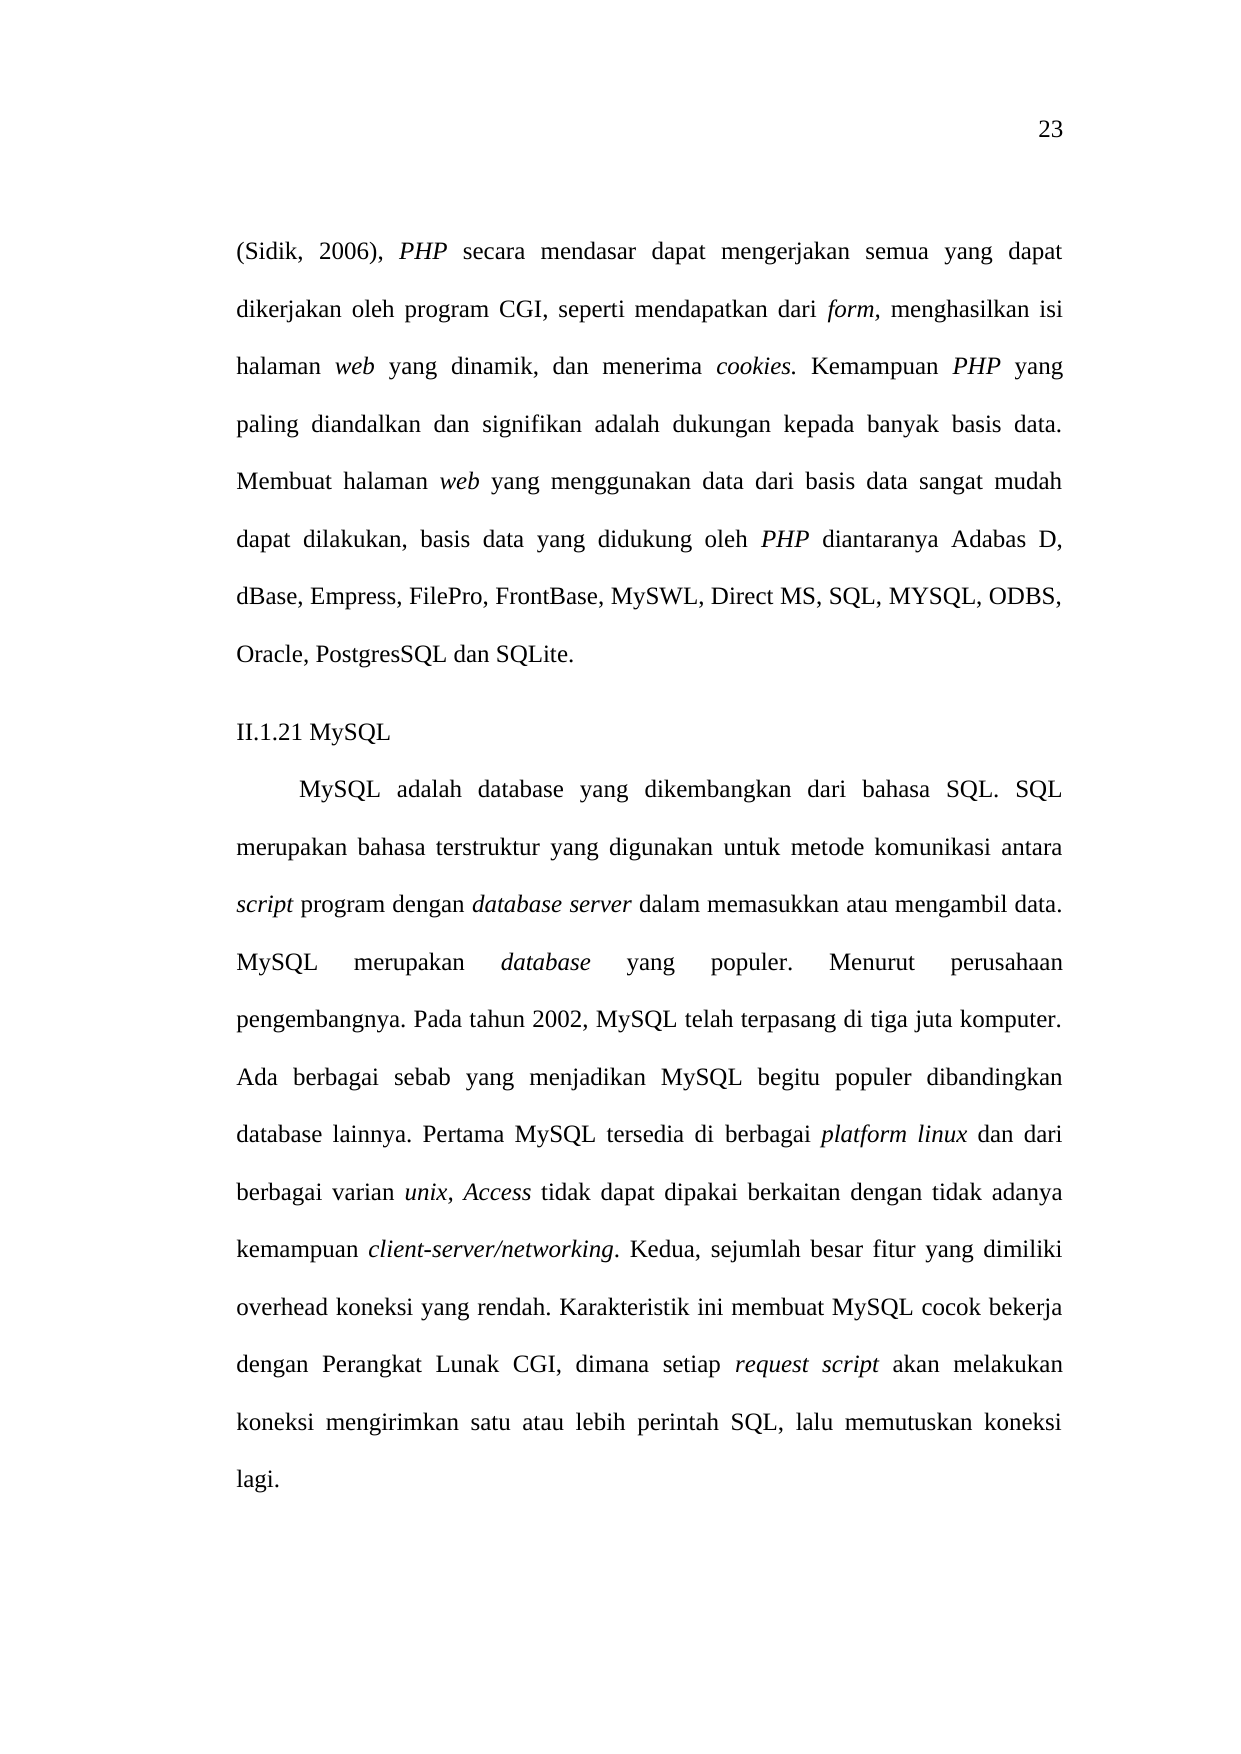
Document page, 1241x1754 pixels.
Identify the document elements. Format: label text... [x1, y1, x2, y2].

subtitle MySQL [236, 717, 1063, 746]
text MySQL adalah database yang dikembangkan dari bahasa SQL. SQL merupakan bahasa terstruktur yang digunakan untuk metode komunikasi antara script program dengan database server dalam memasukkan atau mengambil data. MySQL merupakan database yang populer. Menurut perusahaan pengembangnya. Pada tahun 2002, MySQL telah terpasang di tiga juta komputer. Ada berbagai sebab yang menjadikan MySQL begitu populer dibandingkan database lainnya. Pertama MySQL tersedia di berbagai platform linux dan dari berbagai varian unix, Access tidak dapat dipakai berkaitan dengan tidak adanya kemampuan client-server/networking. Kedua, sejumlah besar fitur yang dimiliki overhead koneksi yang rendah. Karakteristik ini membuat MySQL cocok bekerja dengan Perangkat Lunak CGI, dimana setiap request script akan melakukan koneksi mengirimkan satu atau lebih perintah SQL, lalu memutuskan koneksi lagi. [236, 774, 1063, 1493]
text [236, 236, 1063, 667]
